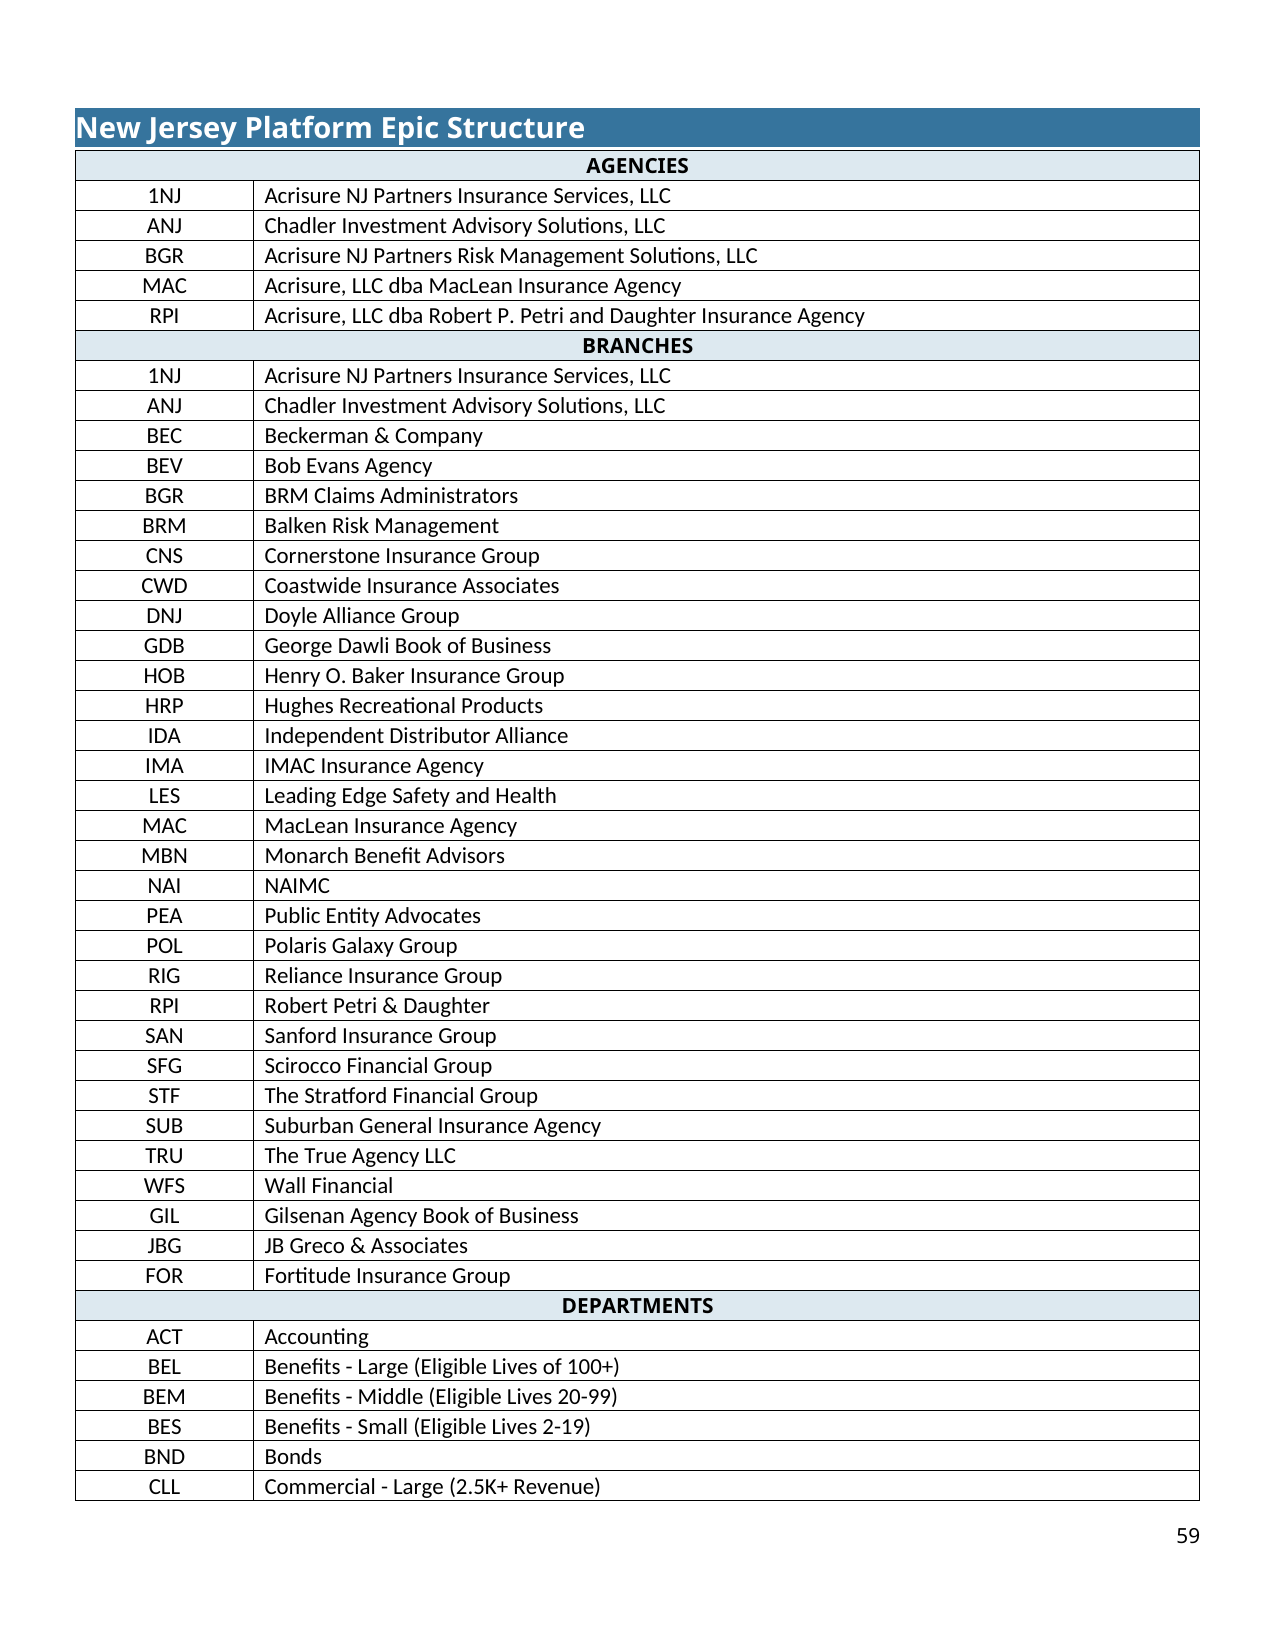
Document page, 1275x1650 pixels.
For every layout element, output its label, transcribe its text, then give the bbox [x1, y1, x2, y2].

table_cell Scirocco Financial Group [254, 1051, 1199, 1080]
table_cell JBG [76, 1231, 253, 1260]
table_cell Bob Evans Agency [254, 451, 1199, 480]
table_cell IMAC Insurance Agency [254, 751, 1199, 780]
table_cell Cornerstone Insurance Group [254, 541, 1199, 570]
table_cell LES [76, 781, 253, 810]
table_cell GIL [76, 1201, 253, 1230]
table_cell MacLean Insurance Agency [254, 811, 1199, 840]
table_cell IMA [76, 751, 253, 780]
table_cell BEM [76, 1381, 253, 1410]
table_cell BEC [76, 421, 253, 450]
table_cell Monarch Benefit Advisors [254, 841, 1199, 870]
table_cell POL [76, 931, 253, 960]
table_header AGENCIES [76, 151, 1199, 180]
table_cell SFG [76, 1051, 253, 1080]
table_cell Acrisure, LLC dba MacLean Insurance Agency [254, 271, 1199, 300]
table_cell Fortitude Insurance Group [254, 1261, 1199, 1290]
table_cell SUB [76, 1111, 253, 1140]
table_cell BES [76, 1411, 253, 1440]
table_cell Public Entity Advocates [254, 901, 1199, 930]
table_cell Suburban General Insurance Agency [254, 1111, 1199, 1140]
table_cell FOR [76, 1261, 253, 1290]
table_cell GDB [76, 631, 253, 660]
table_cell CLL [76, 1471, 253, 1500]
table_cell HOB [76, 661, 253, 690]
table_cell Accounting [254, 1321, 1199, 1350]
table_cell 1NJ [76, 181, 253, 210]
table_cell PEA [76, 901, 253, 930]
table_cell RIG [76, 961, 253, 990]
table_cell JB Greco & Associates [254, 1231, 1199, 1260]
table_cell DEPARTMENTS [76, 1291, 1199, 1320]
table_cell Gilsenan Agency Book of Business [254, 1201, 1199, 1230]
table_cell IDA [76, 721, 253, 750]
table_cell The Stratford Financial Group [254, 1081, 1199, 1110]
subtitle New Jersey Platform Epic Structure [75, 108, 1200, 147]
table_cell Doyle Alliance Group [254, 601, 1199, 630]
table_cell Beckerman & Company [254, 421, 1199, 450]
table_cell DNJ [76, 601, 253, 630]
table_cell MBN [76, 841, 253, 870]
table_cell Benefits - Large (Eligible Lives of 100+) [254, 1351, 1199, 1380]
table_cell Acrisure NJ Partners Insurance Services, LLC [254, 361, 1199, 390]
table_cell Benefits - Middle (Eligible Lives 20-99) [254, 1381, 1199, 1410]
table_cell ACT [76, 1321, 253, 1350]
table_cell MAC [76, 811, 253, 840]
table_cell Polaris Galaxy Group [254, 931, 1199, 960]
table_cell CWD [76, 571, 253, 600]
table_cell ANJ [76, 211, 253, 240]
table_cell TRU [76, 1141, 253, 1170]
table_cell RPI [76, 991, 253, 1020]
table_cell Wall Financial [254, 1171, 1199, 1200]
table_cell NAI [76, 871, 253, 900]
table_cell WFS [76, 1171, 253, 1200]
table_cell Acrisure, LLC dba Robert P. Petri and Daughter Insurance Agency [254, 301, 1199, 330]
table_cell BND [76, 1441, 253, 1470]
table_cell BRM [76, 511, 253, 540]
table_cell Sanford Insurance Group [254, 1021, 1199, 1050]
table_cell Commercial - Large (2.5K+ Revenue) [254, 1471, 1199, 1500]
table_cell Leading Edge Safety and Health [254, 781, 1199, 810]
table_cell MAC [76, 271, 253, 300]
table_cell Coastwide Insurance Associates [254, 571, 1199, 600]
table_cell NAIMC [254, 871, 1199, 900]
table_cell CNS [76, 541, 253, 570]
table_cell Reliance Insurance Group [254, 961, 1199, 990]
table_cell 1NJ [76, 361, 253, 390]
table_cell Acrisure NJ Partners Risk Management Solutions, LLC [254, 241, 1199, 270]
table_cell BEV [76, 451, 253, 480]
table_cell Robert Petri & Daughter [254, 991, 1199, 1020]
table_cell Bonds [254, 1441, 1199, 1470]
table_cell BRM Claims Administrators [254, 481, 1199, 510]
table_cell The True Agency LLC [254, 1141, 1199, 1170]
table_cell HRP [76, 691, 253, 720]
table_cell Hughes Recreational Products [254, 691, 1199, 720]
table_cell Benefits - Small (Eligible Lives 2-19) [254, 1411, 1199, 1440]
table_cell BGR [76, 241, 253, 270]
table_cell RPI [76, 301, 253, 330]
table_cell Henry O. Baker Insurance Group [254, 661, 1199, 690]
table_cell Acrisure NJ Partners Insurance Services, LLC [254, 181, 1199, 210]
table_cell George Dawli Book of Business [254, 631, 1199, 660]
table_cell Chadler Investment Advisory Solutions, LLC [254, 391, 1199, 420]
table_cell Independent Distributor Alliance [254, 721, 1199, 750]
table_cell BGR [76, 481, 253, 510]
table_cell BEL [76, 1351, 253, 1380]
table_cell STF [76, 1081, 253, 1110]
table_cell Chadler Investment Advisory Solutions, LLC [254, 211, 1199, 240]
table_cell ANJ [76, 391, 253, 420]
table_cell SAN [76, 1021, 253, 1050]
table_cell BRANCHES [76, 331, 1199, 360]
table_cell Balken Risk Management [254, 511, 1199, 540]
